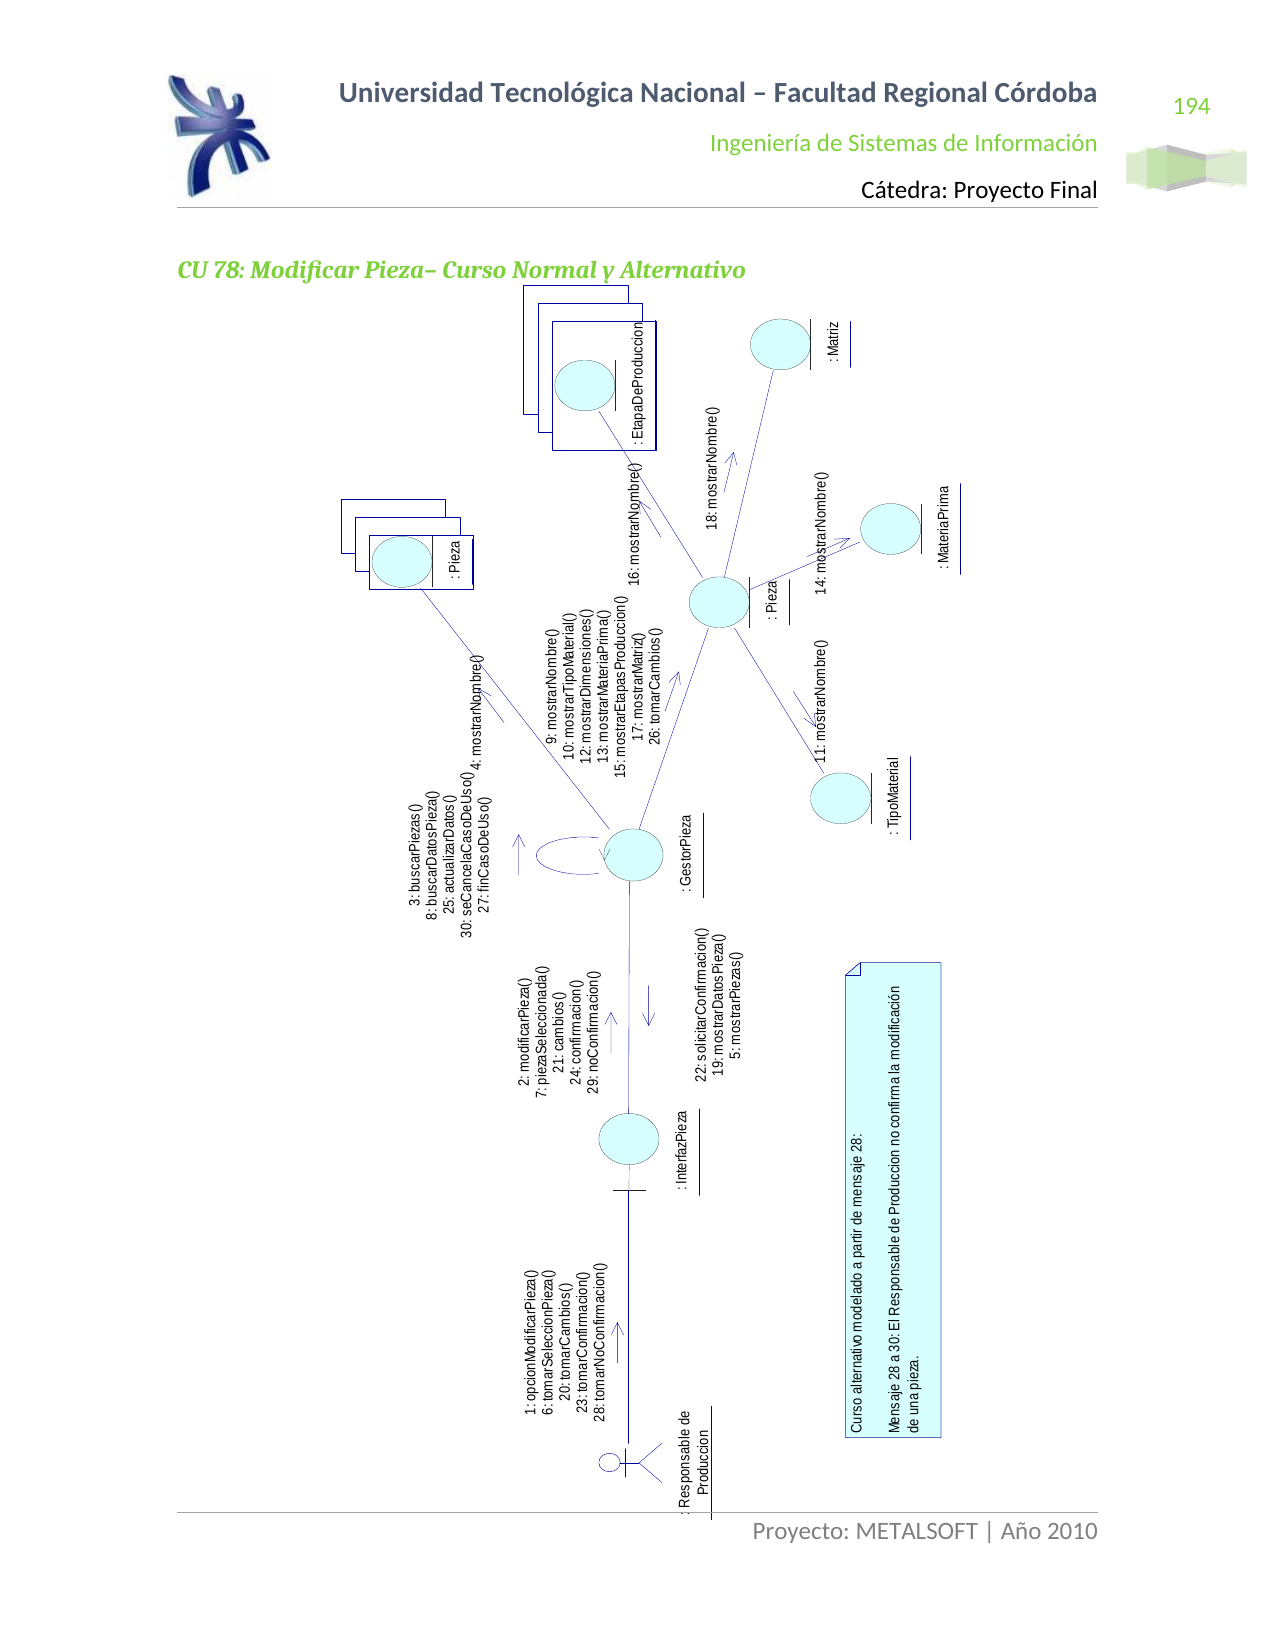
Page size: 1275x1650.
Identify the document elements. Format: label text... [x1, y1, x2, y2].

text CU 78: Modificar Pieza– Curso Normal y Alternativo [177, 256, 1098, 284]
picture [167, 74, 272, 199]
